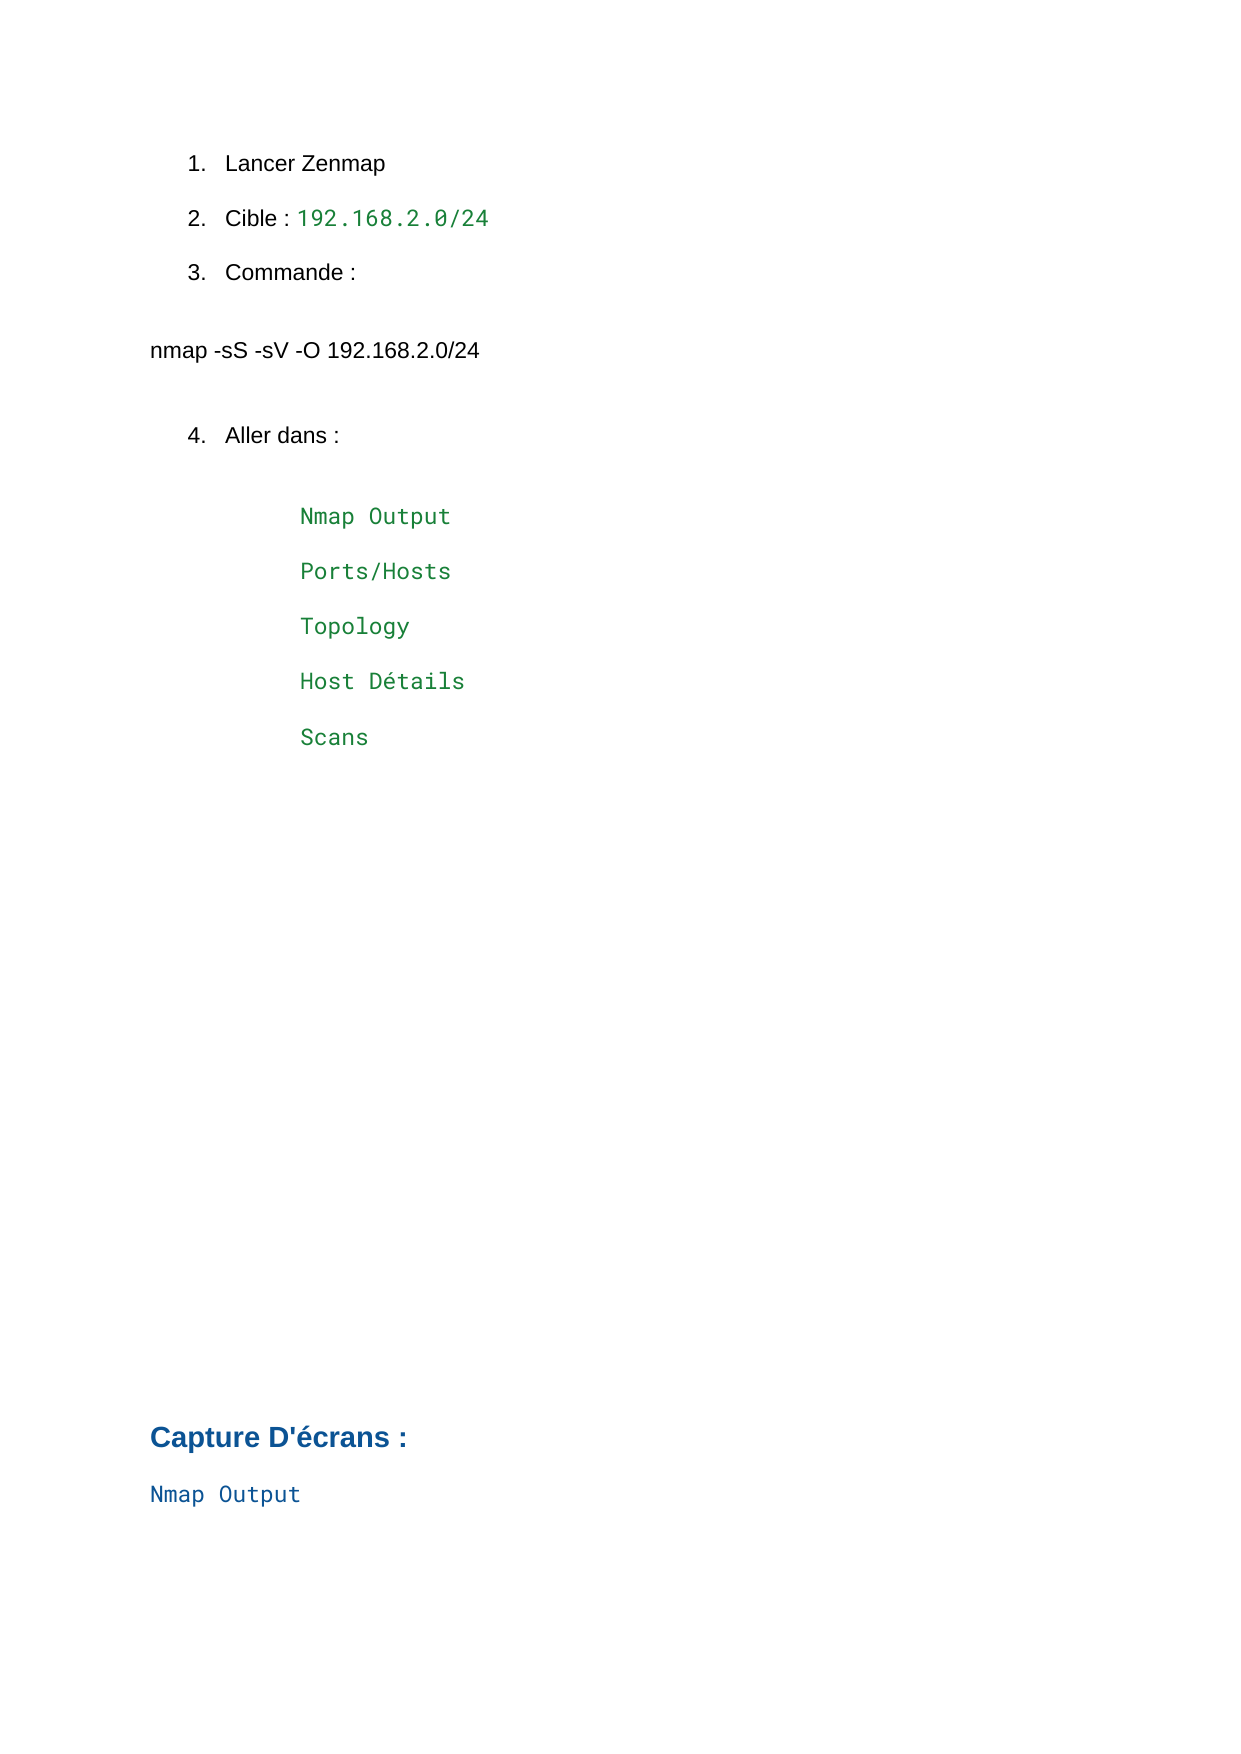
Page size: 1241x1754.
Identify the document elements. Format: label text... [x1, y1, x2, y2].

list Commande : [187, 259, 1153, 312]
text Host Détails [300, 666, 1153, 696]
text Ports/Hosts [300, 555, 1153, 586]
text Nmap Output [300, 500, 1153, 530]
text nmap -sS -sV -O 192.168.2.0/24 [150, 337, 1153, 363]
text Scans [300, 721, 1153, 751]
text Topology [300, 611, 1153, 641]
list Lancer Zenmap [187, 150, 1153, 203]
text Nmap Output [150, 1479, 1153, 1509]
list Aller dans : [187, 422, 1153, 475]
text Capture D'écrans : [150, 1420, 1153, 1454]
list Cible : 192.168.2.0/24 [187, 203, 1153, 259]
